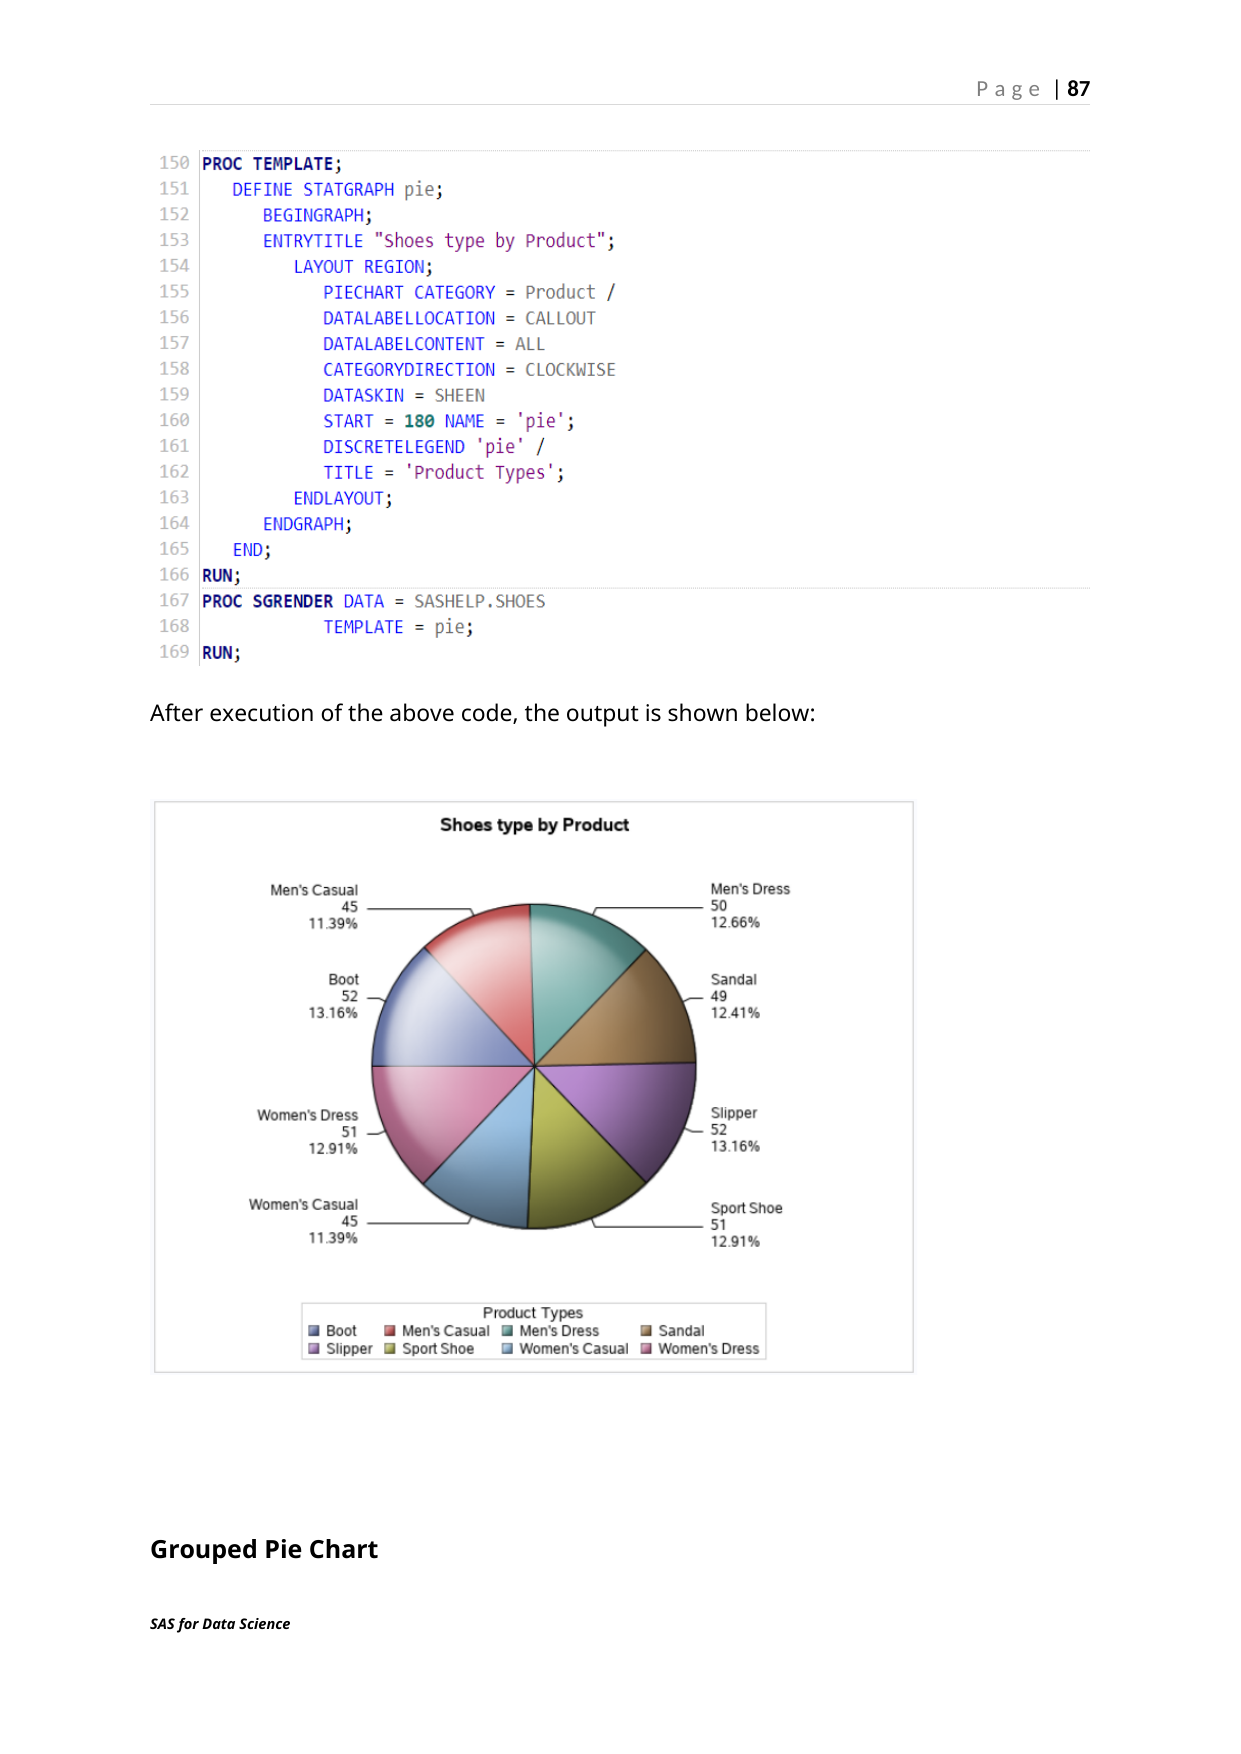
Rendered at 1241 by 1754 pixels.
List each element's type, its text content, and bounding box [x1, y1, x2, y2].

picture [150, 150, 1091, 666]
text After execution of the above code, the output is shown below: [150, 697, 1090, 728]
picture [150, 797, 918, 1375]
text Grouped Pie Chart [150, 1532, 1090, 1566]
